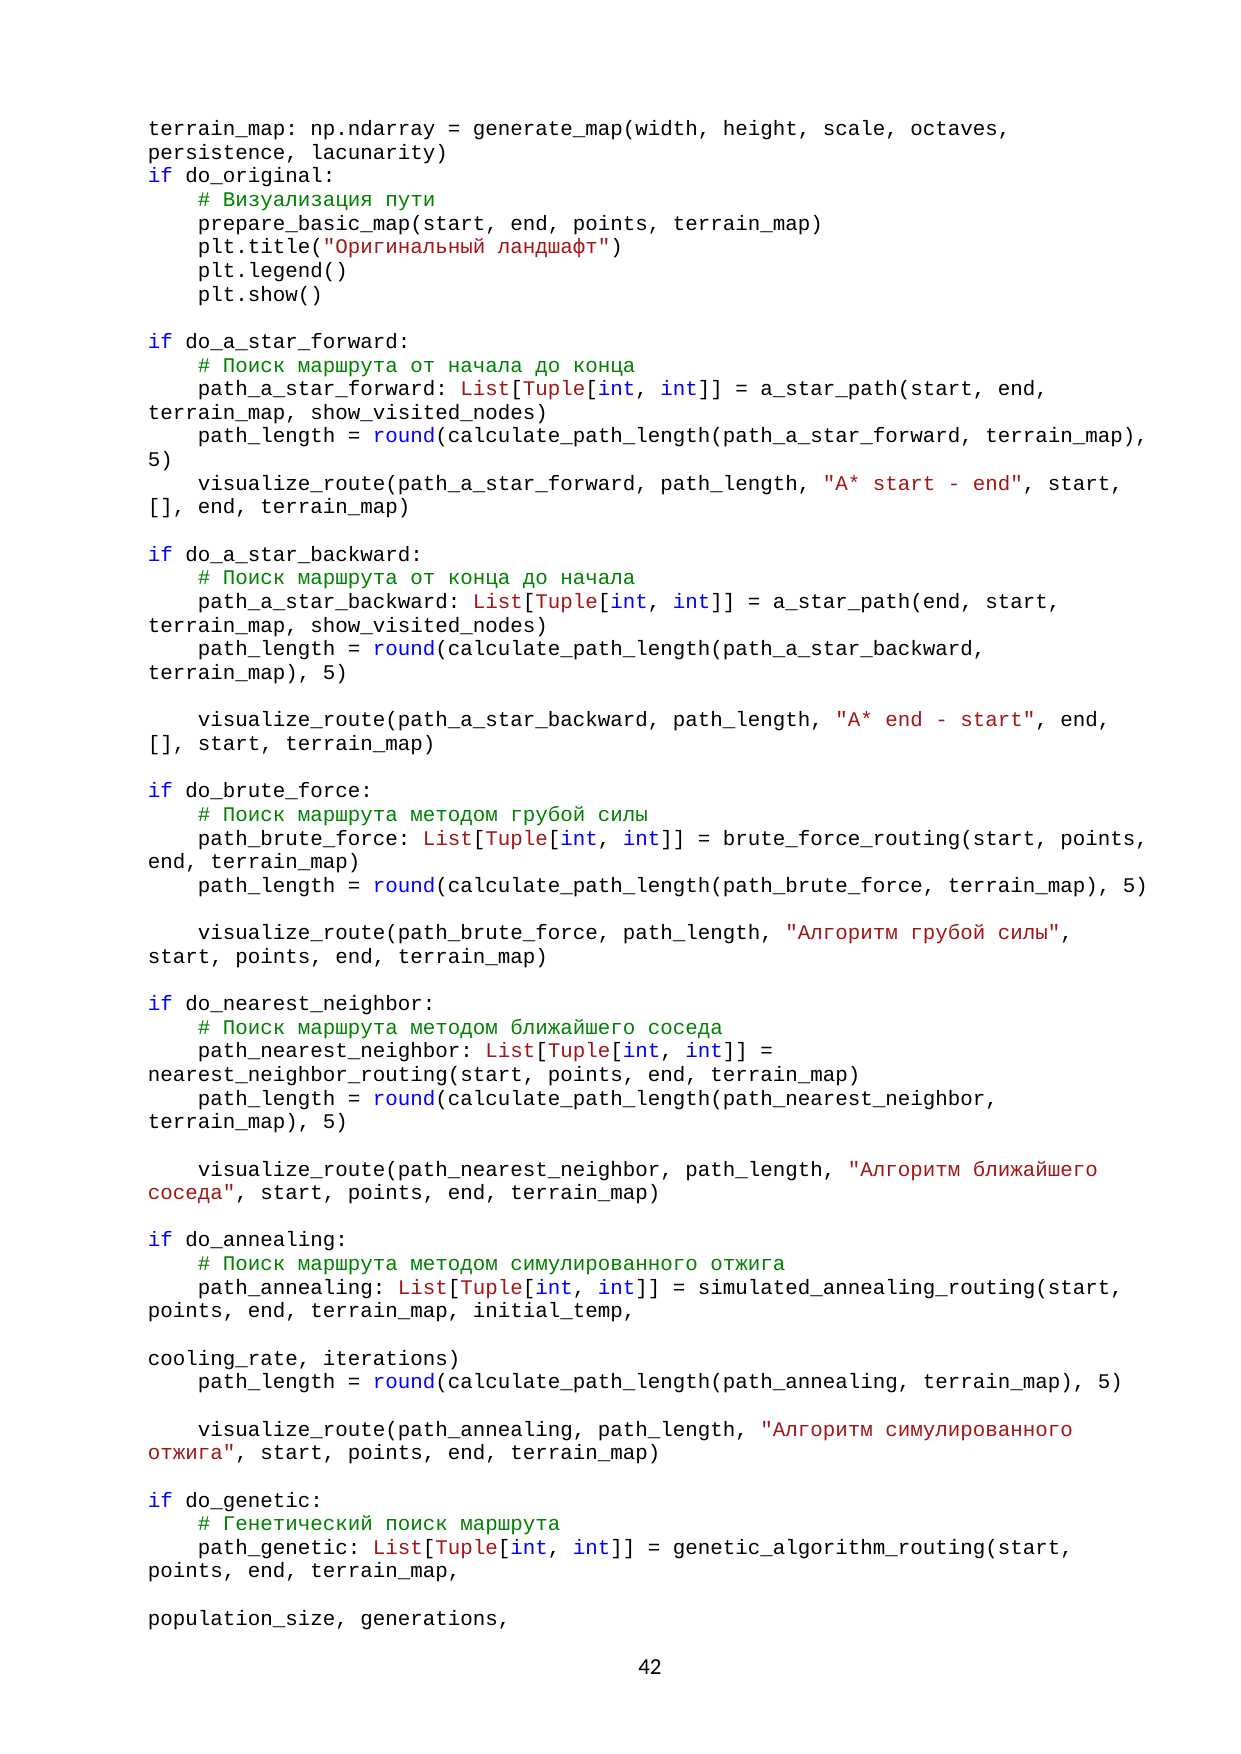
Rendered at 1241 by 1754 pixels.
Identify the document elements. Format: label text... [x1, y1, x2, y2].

text # Поиск маршрута методом грубой силы [148, 804, 1152, 827]
text visualize_route(path_a_star_backward, path_length, "A* end - start", end, [], start, terrain_map) [148, 709, 1152, 757]
text # Поиск маршрута от начала до конца [148, 354, 1152, 378]
text terrain_map: np.ndarray = generate_map(width, height, scale, octaves, persistence, lacunarity) [148, 118, 1152, 165]
text path_length = round(calculate_path_length(path_brute_force, terrain_map), 5) [148, 875, 1152, 898]
text path_brute_force: List[Tuple[int, int]] = brute_force_routing(start, points, end, terrain_map) [148, 827, 1152, 875]
text cooling_rate, iterations) [148, 1324, 1152, 1371]
text path_a_star_backward: List[Tuple[int, int]] = a_star_path(end, start, terrain_map, show_visited_nodes) [148, 591, 1152, 638]
text if do_original: [148, 165, 1152, 189]
text # Поиск маршрута методом симулированного отжига [148, 1253, 1152, 1277]
text path_length = round(calculate_path_length(path_a_star_backward, terrain_map), 5) [148, 638, 1152, 686]
text if do_genetic: [148, 1489, 1152, 1513]
text if do_brute_force: [148, 780, 1152, 804]
text plt.title("Оригинальный ландшафт") [148, 236, 1152, 260]
text # Поиск маршрута методом ближайшего соседа [148, 1017, 1152, 1040]
text plt.legend() [148, 260, 1152, 284]
text path_length = round(calculate_path_length(path_a_star_forward, terrain_map), 5) [148, 426, 1152, 473]
text plt.show() [148, 284, 1152, 307]
text prepare_basic_map(start, end, points, terrain_map) [148, 213, 1152, 236]
text path_a_star_forward: List[Tuple[int, int]] = a_star_path(start, end, terrain_map, show_visited_nodes) [148, 378, 1152, 426]
text visualize_route(path_a_star_forward, path_length, "A* start - end", start, [], end, terrain_map) [148, 473, 1152, 520]
text path_length = round(calculate_path_length(path_annealing, terrain_map), 5) [148, 1371, 1152, 1395]
text path_length = round(calculate_path_length(path_nearest_neighbor, terrain_map), 5) [148, 1088, 1152, 1135]
text visualize_route(path_annealing, path_length, "Алгоритм симулированного отжига", start, points, end, terrain_map) [148, 1419, 1152, 1466]
text population_size, generations, [148, 1584, 1152, 1631]
text path_nearest_neighbor: List[Tuple[int, int]] = nearest_neighbor_routing(start, points, end, terrain_map) [148, 1040, 1152, 1088]
text # Генетический поиск маршрута [148, 1513, 1152, 1537]
text path_genetic: List[Tuple[int, int]] = genetic_algorithm_routing(start, points, end, terrain_map, [148, 1537, 1152, 1584]
text if do_a_star_forward: [148, 331, 1152, 354]
text if do_annealing: [148, 1229, 1152, 1253]
text # Поиск маршрута от конца до начала [148, 567, 1152, 591]
text visualize_route(path_brute_force, path_length, "Алгоритм грубой силы", start, points, end, terrain_map) [148, 922, 1152, 969]
text if do_a_star_backward: [148, 544, 1152, 567]
text visualize_route(path_nearest_neighbor, path_length, "Алгоритм ближайшего соседа", start, points, end, terrain_map) [148, 1158, 1152, 1206]
text path_annealing: List[Tuple[int, int]] = simulated_annealing_routing(start, points, end, terrain_map, initial_temp, [148, 1277, 1152, 1324]
text if do_nearest_neighbor: [148, 993, 1152, 1017]
text # Визуализация пути [148, 189, 1152, 213]
